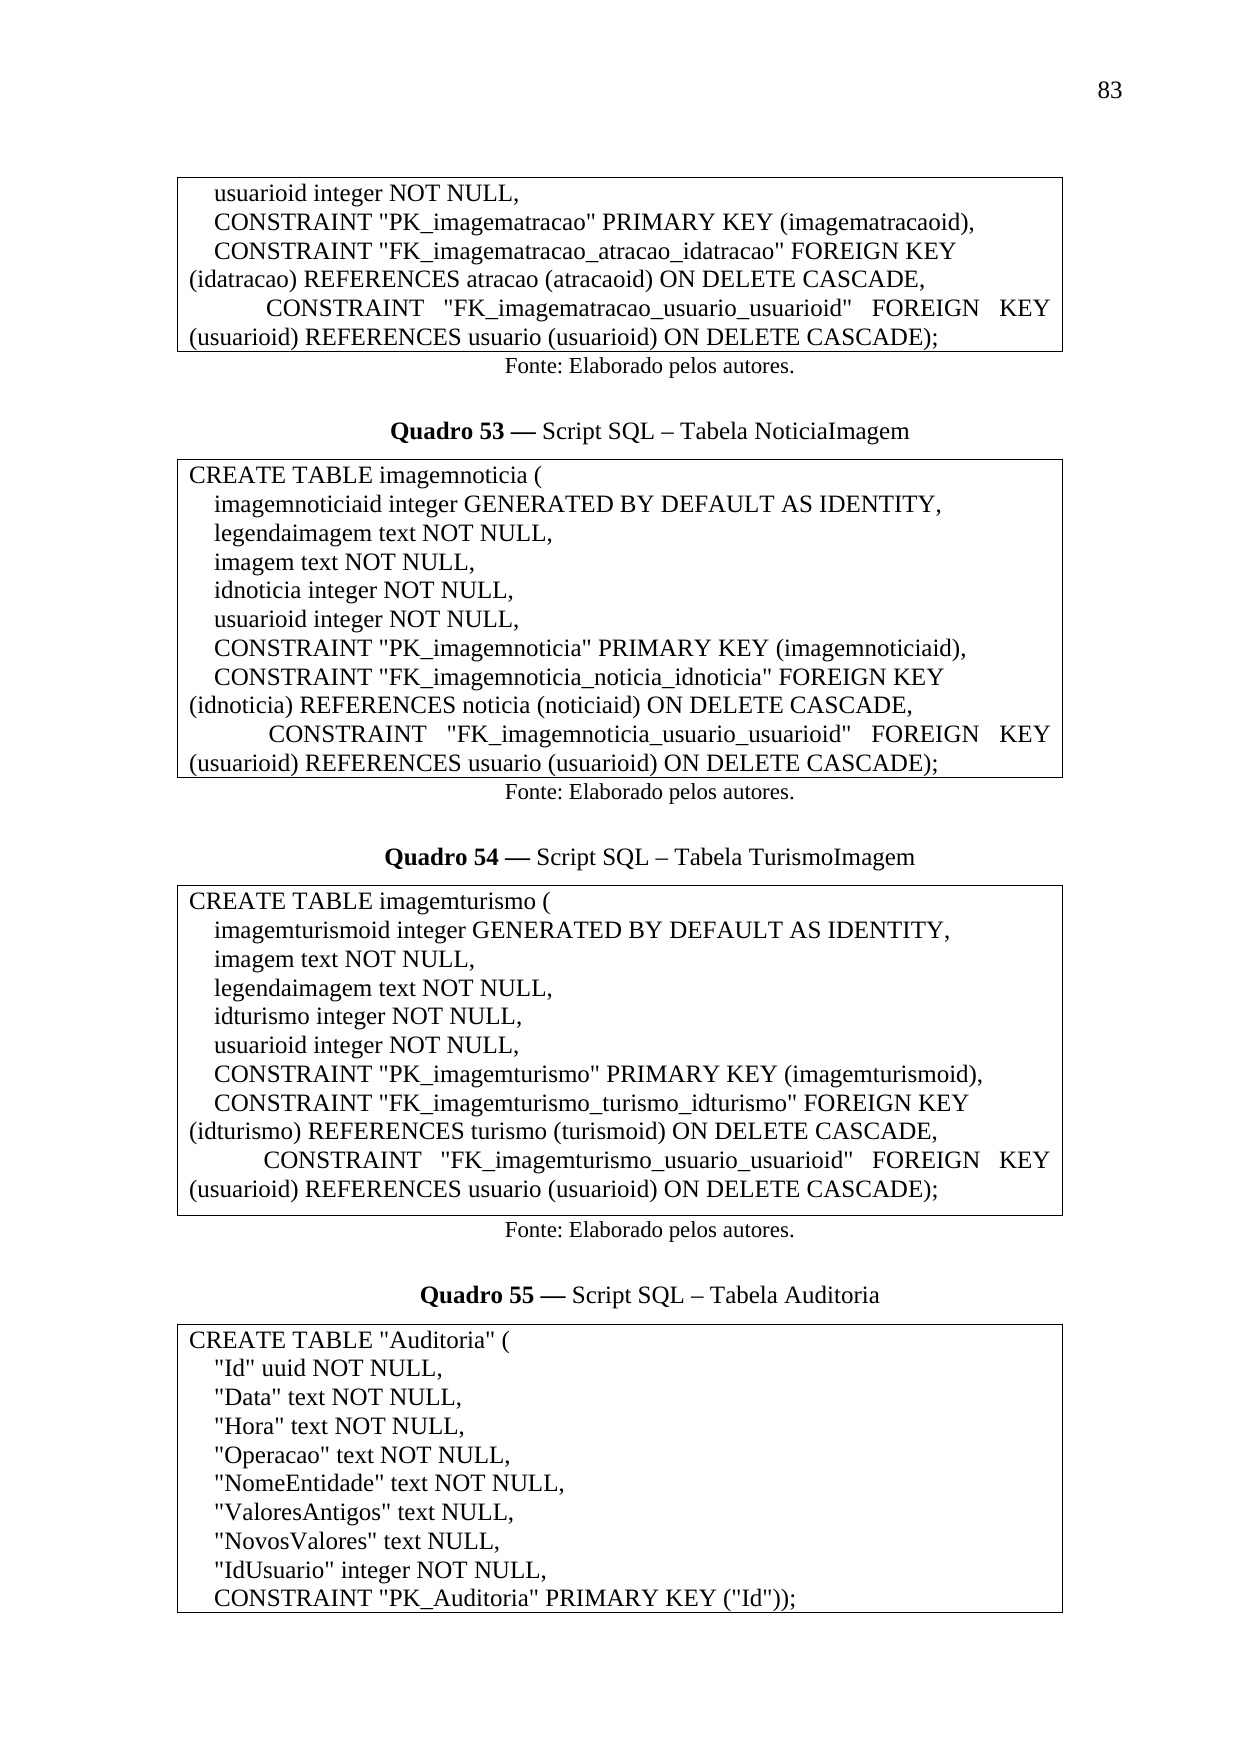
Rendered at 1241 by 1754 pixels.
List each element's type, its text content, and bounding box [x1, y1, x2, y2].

text Fonte: Elaborado pelos autores. [177, 352, 1122, 378]
table_header CREATE TABLE imagemturismo ( imagemturismoid integer GENERATED BY DEFAULT AS IDENTITY, imagem text NOT NULL, legendaimagem text NOT NULL, idturismo integer NOT NULL, usuarioid integer NOT NULL, CONSTRAINT "PK_imagemturismo" PRIMARY KEY (imagemturismoid), CONSTRAINT "FK_imagemturismo_turismo_idturismo" FOREIGN KEY (idturismo) REFERENCES turismo (turismoid) ON DELETE CASCADE, CONSTRAINT "FK_imagemturismo_usuario_usuarioid" FOREIGN KEY (usuarioid) REFERENCES usuario (usuarioid) ON DELETE CASCADE); [178, 886, 1062, 1215]
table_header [178, 178, 1062, 351]
text Quadro — Script SQL – Tabela TurismoImagem [177, 842, 1122, 871]
table_header CREATE TABLE imagemnoticia ( imagemnoticiaid integer GENERATED BY DEFAULT AS IDENTITY, legendaimagem text NOT NULL, imagem text NOT NULL, idnoticia integer NOT NULL, usuarioid integer NOT NULL, CONSTRAINT "PK_imagemnoticia" PRIMARY KEY (imagemnoticiaid), CONSTRAINT "FK_imagemnoticia_noticia_idnoticia" FOREIGN KEY (idnoticia) REFERENCES noticia (noticiaid) ON DELETE CASCADE, CONSTRAINT "FK_imagemnoticia_usuario_usuarioid" FOREIGN KEY (usuarioid) REFERENCES usuario (usuarioid) ON DELETE CASCADE); [178, 460, 1062, 777]
table_header CREATE TABLE "Auditoria" ( "Id" uuid NOT NULL, "Data" text NOT NULL, "Hora" text NOT NULL, "Operacao" text NOT NULL, "NomeEntidade" text NOT NULL, "ValoresAntigos" text NULL, "NovosValores" text NULL, "IdUsuario" integer NOT NULL, CONSTRAINT "PK_Auditoria" PRIMARY KEY ("Id")); [178, 1325, 1062, 1612]
text Quadro — Script SQL – Tabela NoticiaImagem [177, 416, 1122, 445]
text Quadro — Script SQL – Tabela Auditoria [177, 1281, 1122, 1309]
text Fonte: Elaborado pelos autores. [177, 1216, 1122, 1242]
text Fonte: Elaborado pelos autores. [177, 778, 1122, 804]
